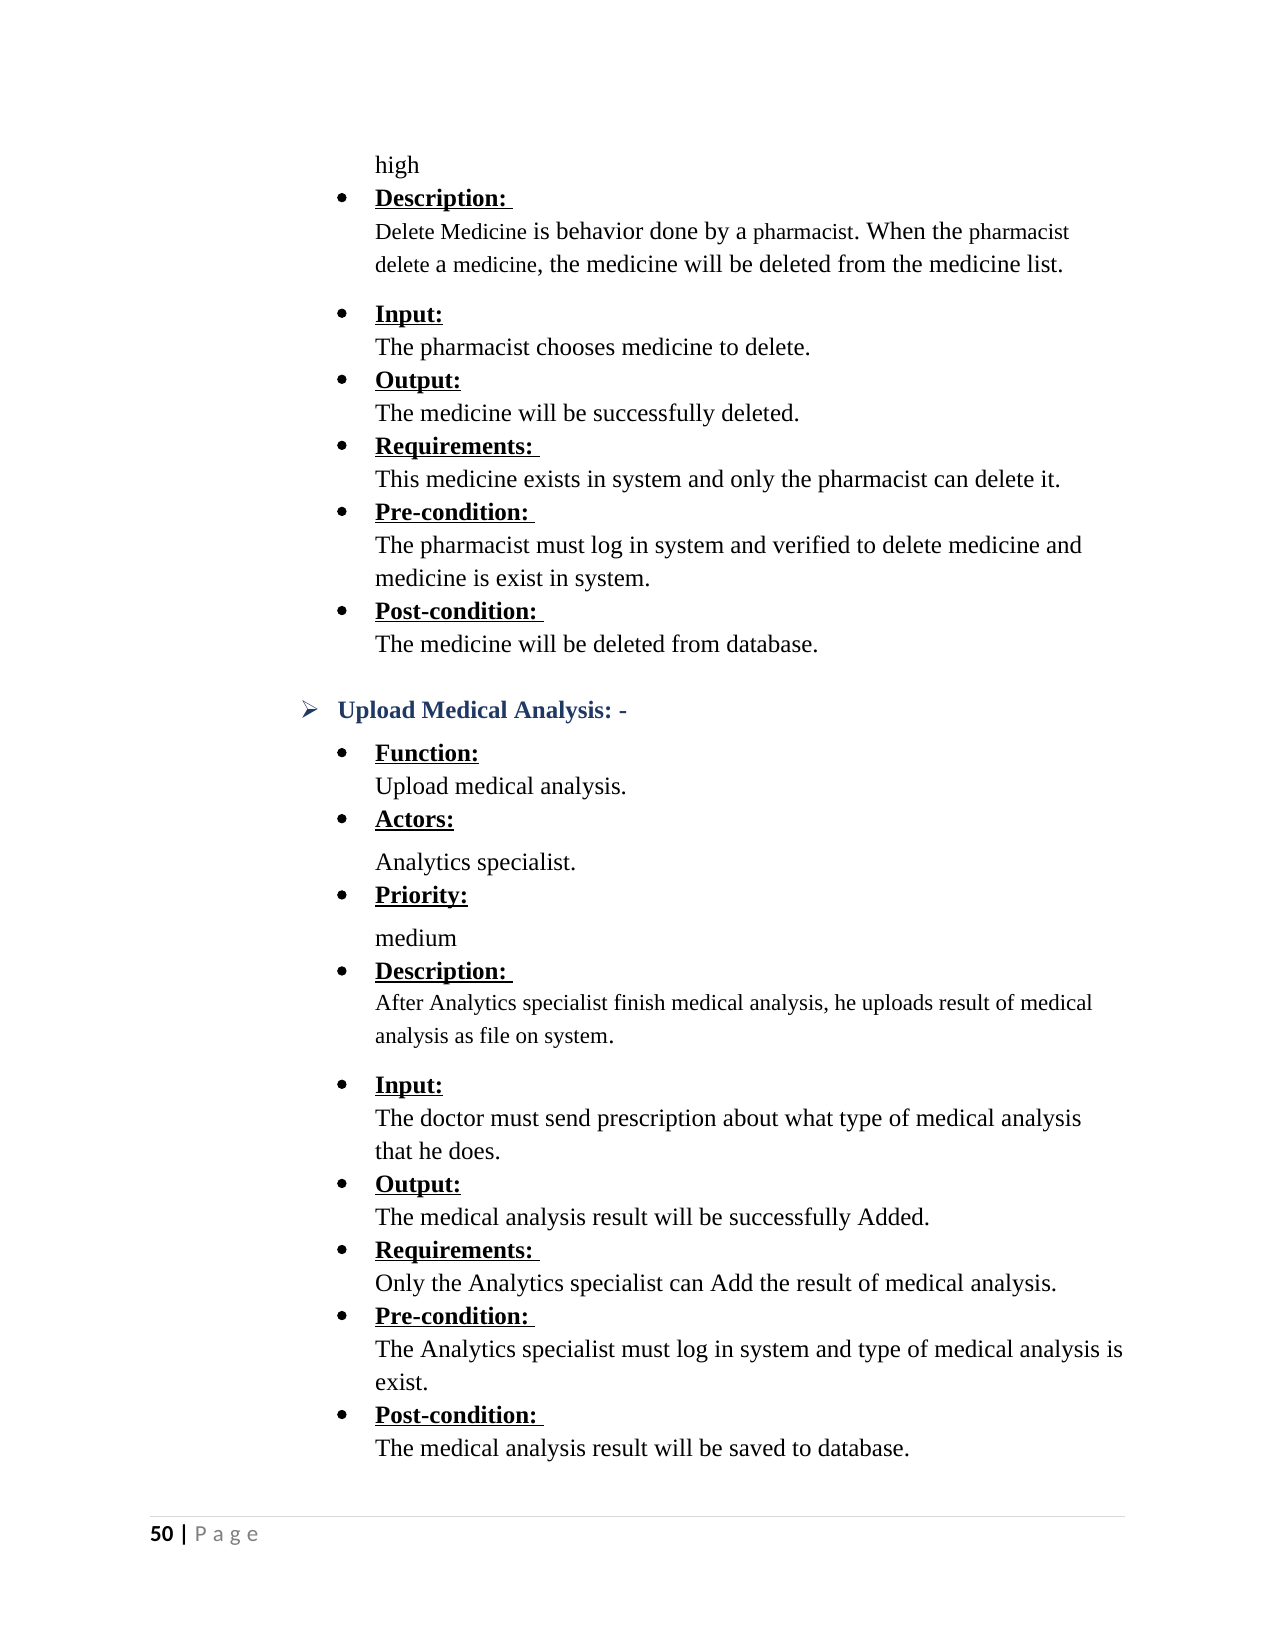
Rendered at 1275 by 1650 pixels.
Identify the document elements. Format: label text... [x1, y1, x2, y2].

list Description: [337, 183, 1125, 212]
text Upload Medical Analysis: - [300, 695, 1125, 724]
text Analytics specialist. [375, 847, 1125, 876]
text The medical analysis result will be successfully Added. [375, 1202, 1125, 1231]
text The medicine will be successfully deleted. [300, 398, 1125, 427]
list Output: [337, 365, 1125, 393]
text After Analytics specialist finish medical analysis, he uploads result of medical analysis as file on system. [375, 989, 1125, 1049]
list Pre-condition: [337, 497, 1125, 526]
list Actors: [337, 804, 1125, 833]
list Output: [337, 1169, 1125, 1198]
list Priority: [337, 880, 1125, 909]
text high [300, 150, 1125, 179]
text medium [375, 923, 1125, 952]
list Post-condition: [337, 596, 1125, 625]
list Requirements: [337, 1235, 1125, 1264]
list Input: [337, 299, 1125, 327]
list Post-condition: [337, 1400, 1125, 1429]
text Upload medical analysis. [300, 771, 1125, 800]
text Delete Medicine is behavior done by a pharmacist. When the pharmacist delete a medicine, the medicine will be deleted from the medicine list. [375, 216, 1125, 278]
text Only the Analytics specialist can Add the result of medical analysis. [300, 1268, 1125, 1297]
text The pharmacist chooses medicine to delete. [300, 332, 1125, 361]
text The pharmacist must log in system and verified to delete medicine and medicine is exist in system. [375, 530, 1125, 592]
text This medicine exists in system and only the pharmacist can delete it. [300, 464, 1125, 493]
text The medicine will be deleted from database. [300, 629, 1125, 658]
text The Analytics specialist must log in system and type of medical analysis is exist. [375, 1334, 1125, 1396]
list Requirements: [337, 431, 1125, 459]
list Input: [337, 1070, 1125, 1098]
text The doctor must send prescription about what type of medical analysis that he does. [375, 1103, 1125, 1164]
list Function: [337, 738, 1125, 767]
list Pre-condition: [337, 1301, 1125, 1330]
list Description: [337, 956, 1125, 985]
text The medical analysis result will be saved to database. [300, 1433, 1125, 1462]
